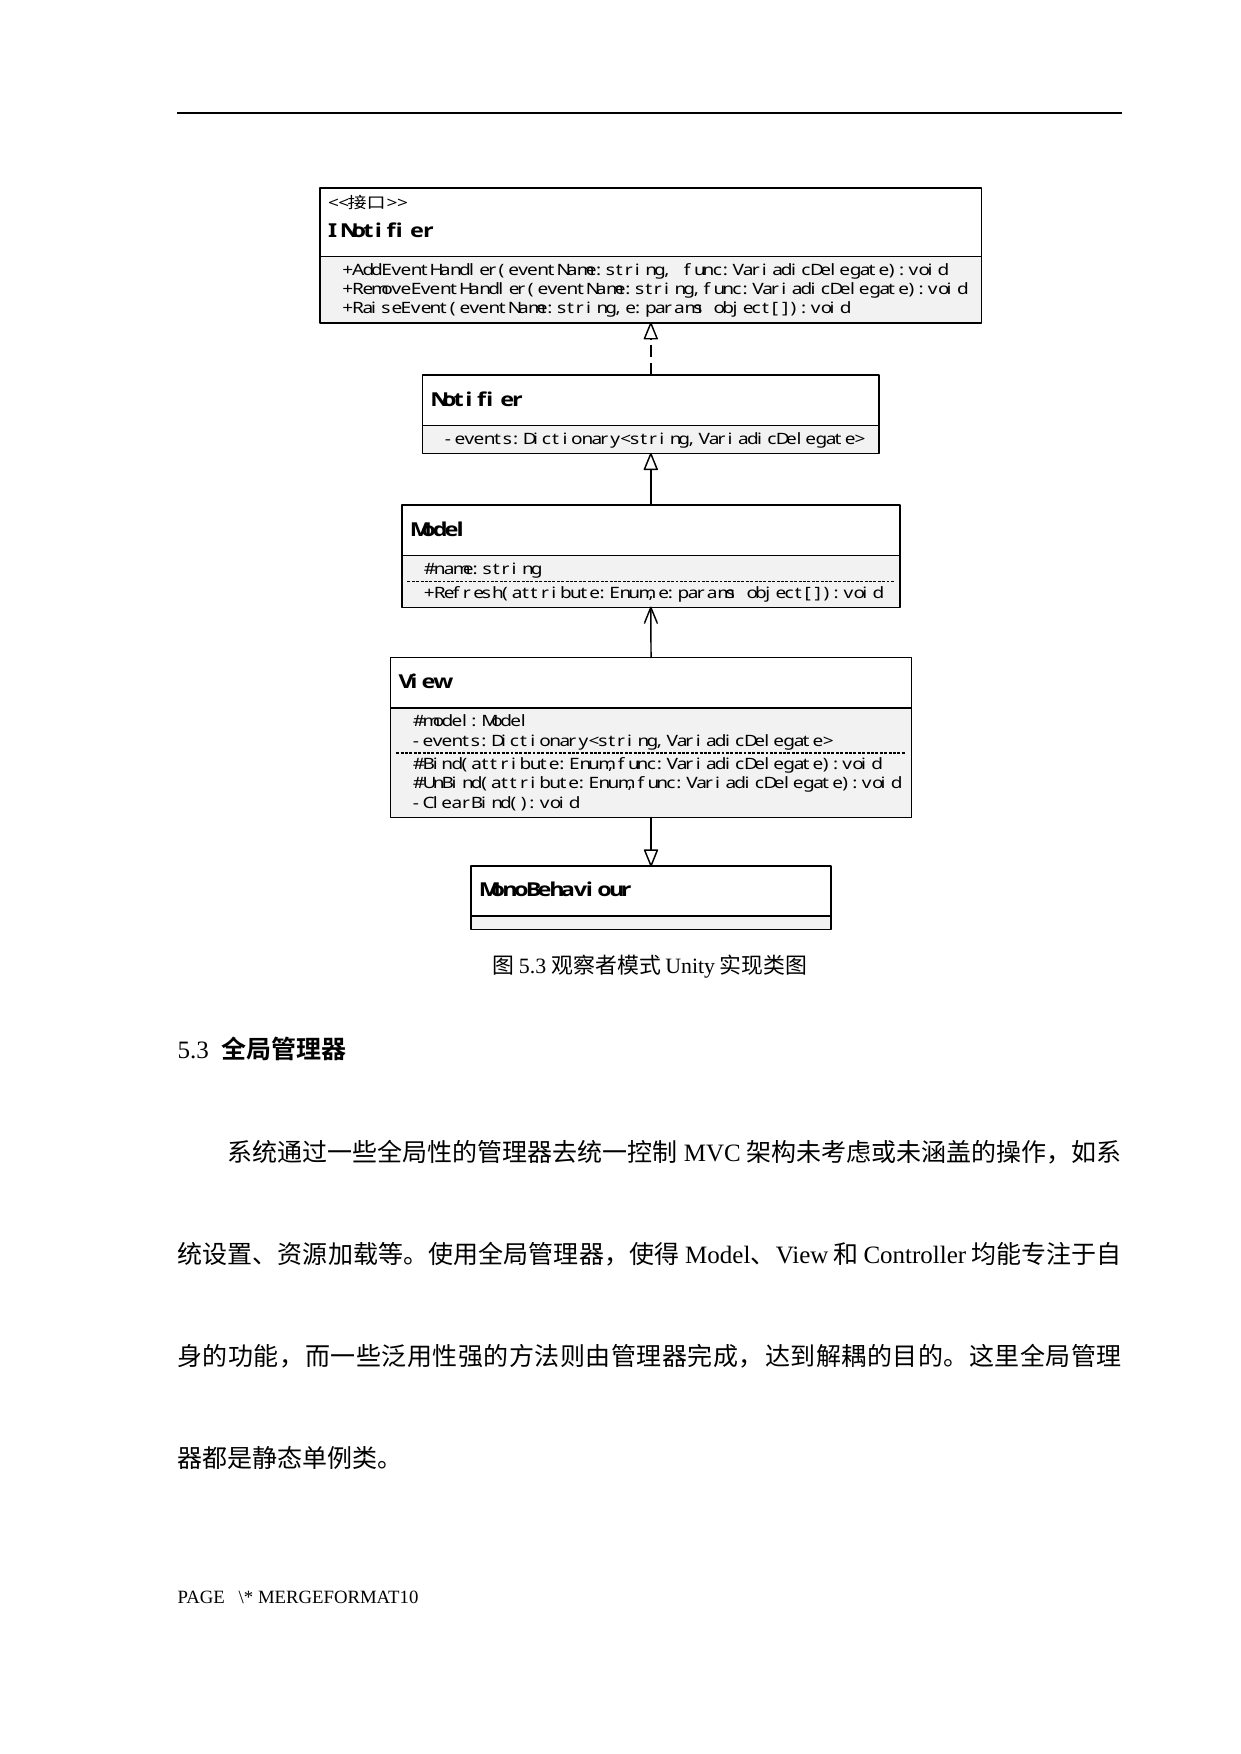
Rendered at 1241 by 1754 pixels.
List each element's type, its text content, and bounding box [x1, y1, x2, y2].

text 系统通过一些全局性的管理器去统一控制MVC架构未考虑或未涵盖的操作，如系统设置、资源加载等。使用全局管理器，使得Model、View和Controller均能专注于自身的功能，而一些泛用性强的方法则由管理器完成，达到解耦的目的。这里全局管理器都是静态单例类。 [177, 1117, 1122, 1490]
text 图5.3 观察者模式Unity实现类图 [177, 947, 1122, 981]
subtitle 全局管理器 [177, 1014, 1122, 1082]
